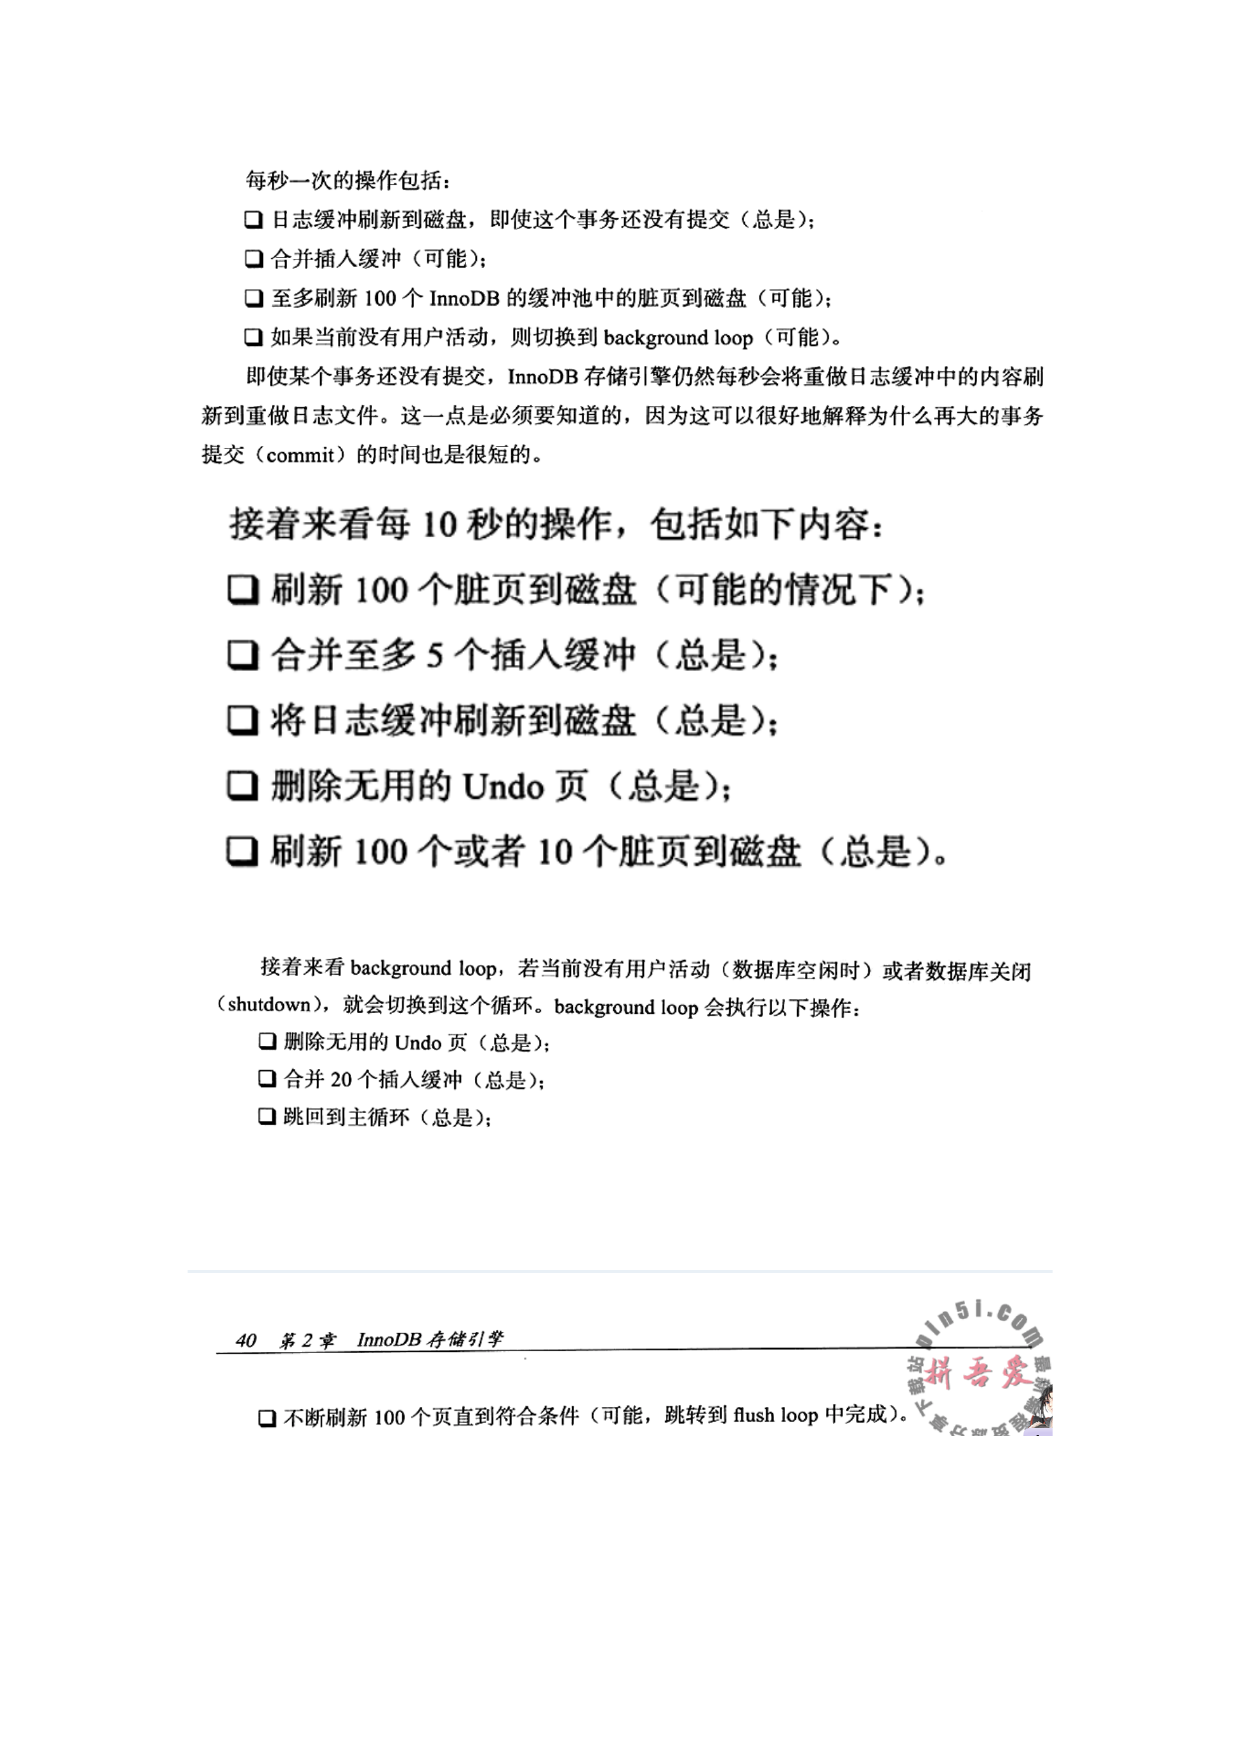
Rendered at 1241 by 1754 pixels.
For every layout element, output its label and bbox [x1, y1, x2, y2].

picture [187, 487, 1053, 891]
picture [187, 162, 1053, 470]
picture [187, 942, 1053, 1436]
